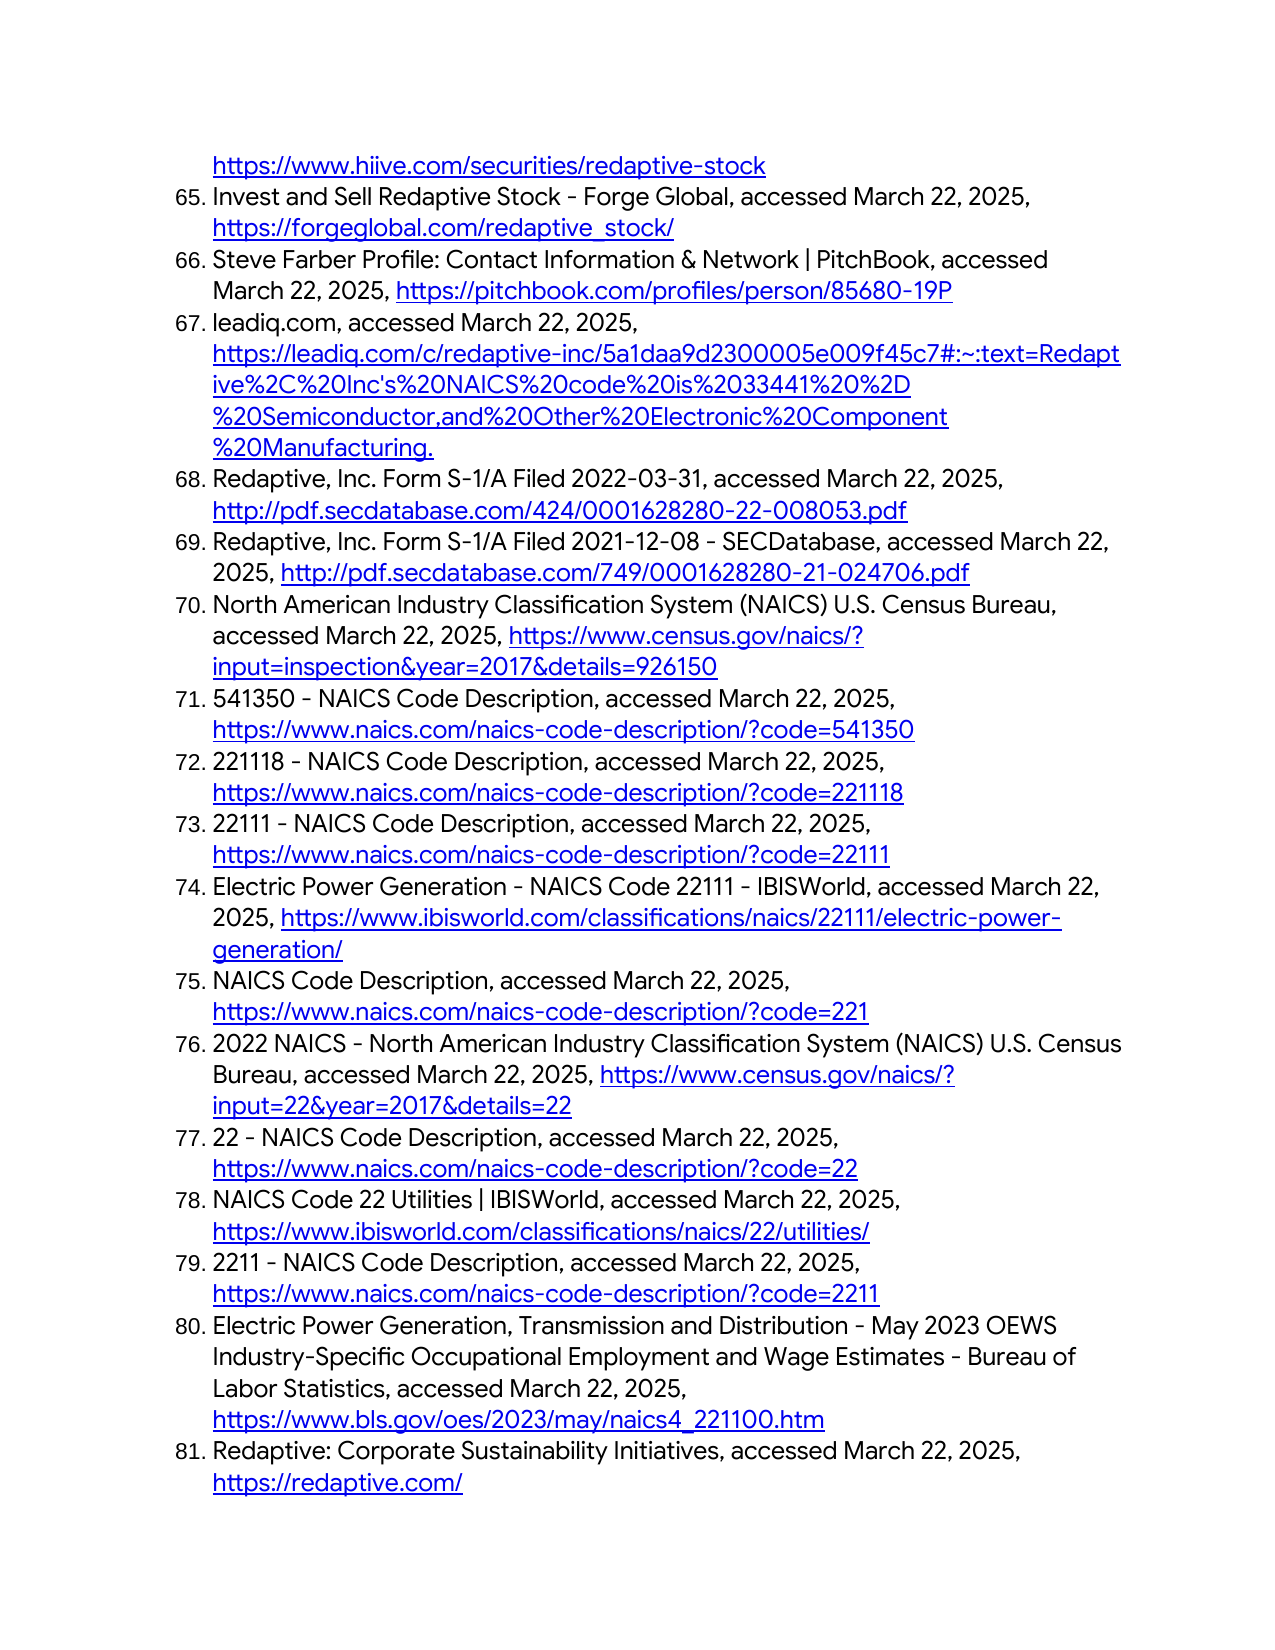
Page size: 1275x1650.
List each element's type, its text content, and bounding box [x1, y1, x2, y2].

list 221118 - NAICS Code Description, accessed March 22, 2025, https://www.naics.com/naics-code-description/?code=221118 [175, 746, 1125, 808]
list Redaptive: Corporate Sustainability Initiatives, accessed March 22, 2025, https://redaptive.com/ [175, 1436, 1125, 1498]
list Redaptive, Inc. Form S-1/A Filed 2022-03-31, accessed March 22, 2025, http://pdf.secdatabase.com/424/0001628280-22-008053.pdf [175, 463, 1125, 526]
list Redaptive, Inc. Form S-1/A Filed 2021-12-08 - SECDatabase, accessed March 22, 2025, http://pdf.secdatabase.com/749/0001628280-21-024706.pdf [175, 526, 1125, 589]
list Steve Farber Profile: Contact Information & Network | PitchBook, accessed March 22, 2025, https://pitchbook.com/profiles/person/85680-19P [175, 244, 1125, 307]
list Invest and Sell Redaptive Stock - Forge Global, accessed March 22, 2025, https://forgeglobal.com/redaptive_stock/ [175, 181, 1125, 244]
list 2211 - NAICS Code Description, accessed March 22, 2025, https://www.naics.com/naics-code-description/?code=2211 [175, 1247, 1125, 1310]
list Electric Power Generation - NAICS Code 22111 - IBISWorld, accessed March 22, 2025, https://www.ibisworld.com/classifications/naics/22111/electric-power-generation/ [175, 871, 1125, 965]
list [175, 150, 1125, 181]
list 22 - NAICS Code Description, accessed March 22, 2025, https://www.naics.com/naics-code-description/?code=22 [175, 1122, 1125, 1185]
list 22111 - NAICS Code Description, accessed March 22, 2025, https://www.naics.com/naics-code-description/?code=22111 [175, 808, 1125, 871]
list NAICS Code Description, accessed March 22, 2025, https://www.naics.com/naics-code-description/?code=221 [175, 965, 1125, 1028]
list leadiq.com, accessed March 22, 2025, https://leadiq.com/c/redaptive-inc/5a1daa9d2300005e009f45c7#:~:text=Redaptive%2C%20Inc's%20NAICS%20code%20is%2033441%20%2D%20Semiconductor,and%20Other%20Electronic%20Component%20Manufacturing. [175, 307, 1125, 463]
list North American Industry Classification System (NAICS) U.S. Census Bureau, accessed March 22, 2025, https://www.census.gov/naics/?input=inspection&year=2017&details=926150 [175, 589, 1125, 683]
list Electric Power Generation, Transmission and Distribution - May 2023 OEWS Industry-Specific Occupational Employment and Wage Estimates - Bureau of Labor Statistics, accessed March 22, 2025, https://www.bls.gov/oes/2023/may/naics4_221100.htm [175, 1310, 1125, 1436]
list 2022 NAICS - North American Industry Classification System (NAICS) U.S. Census Bureau, accessed March 22, 2025, https://www.census.gov/naics/?input=22&year=2017&details=22 [175, 1028, 1125, 1122]
list 541350 - NAICS Code Description, accessed March 22, 2025, https://www.naics.com/naics-code-description/?code=541350 [175, 683, 1125, 746]
list NAICS Code 22 Utilities | IBISWorld, accessed March 22, 2025, https://www.ibisworld.com/classifications/naics/22/utilities/ [175, 1185, 1125, 1247]
